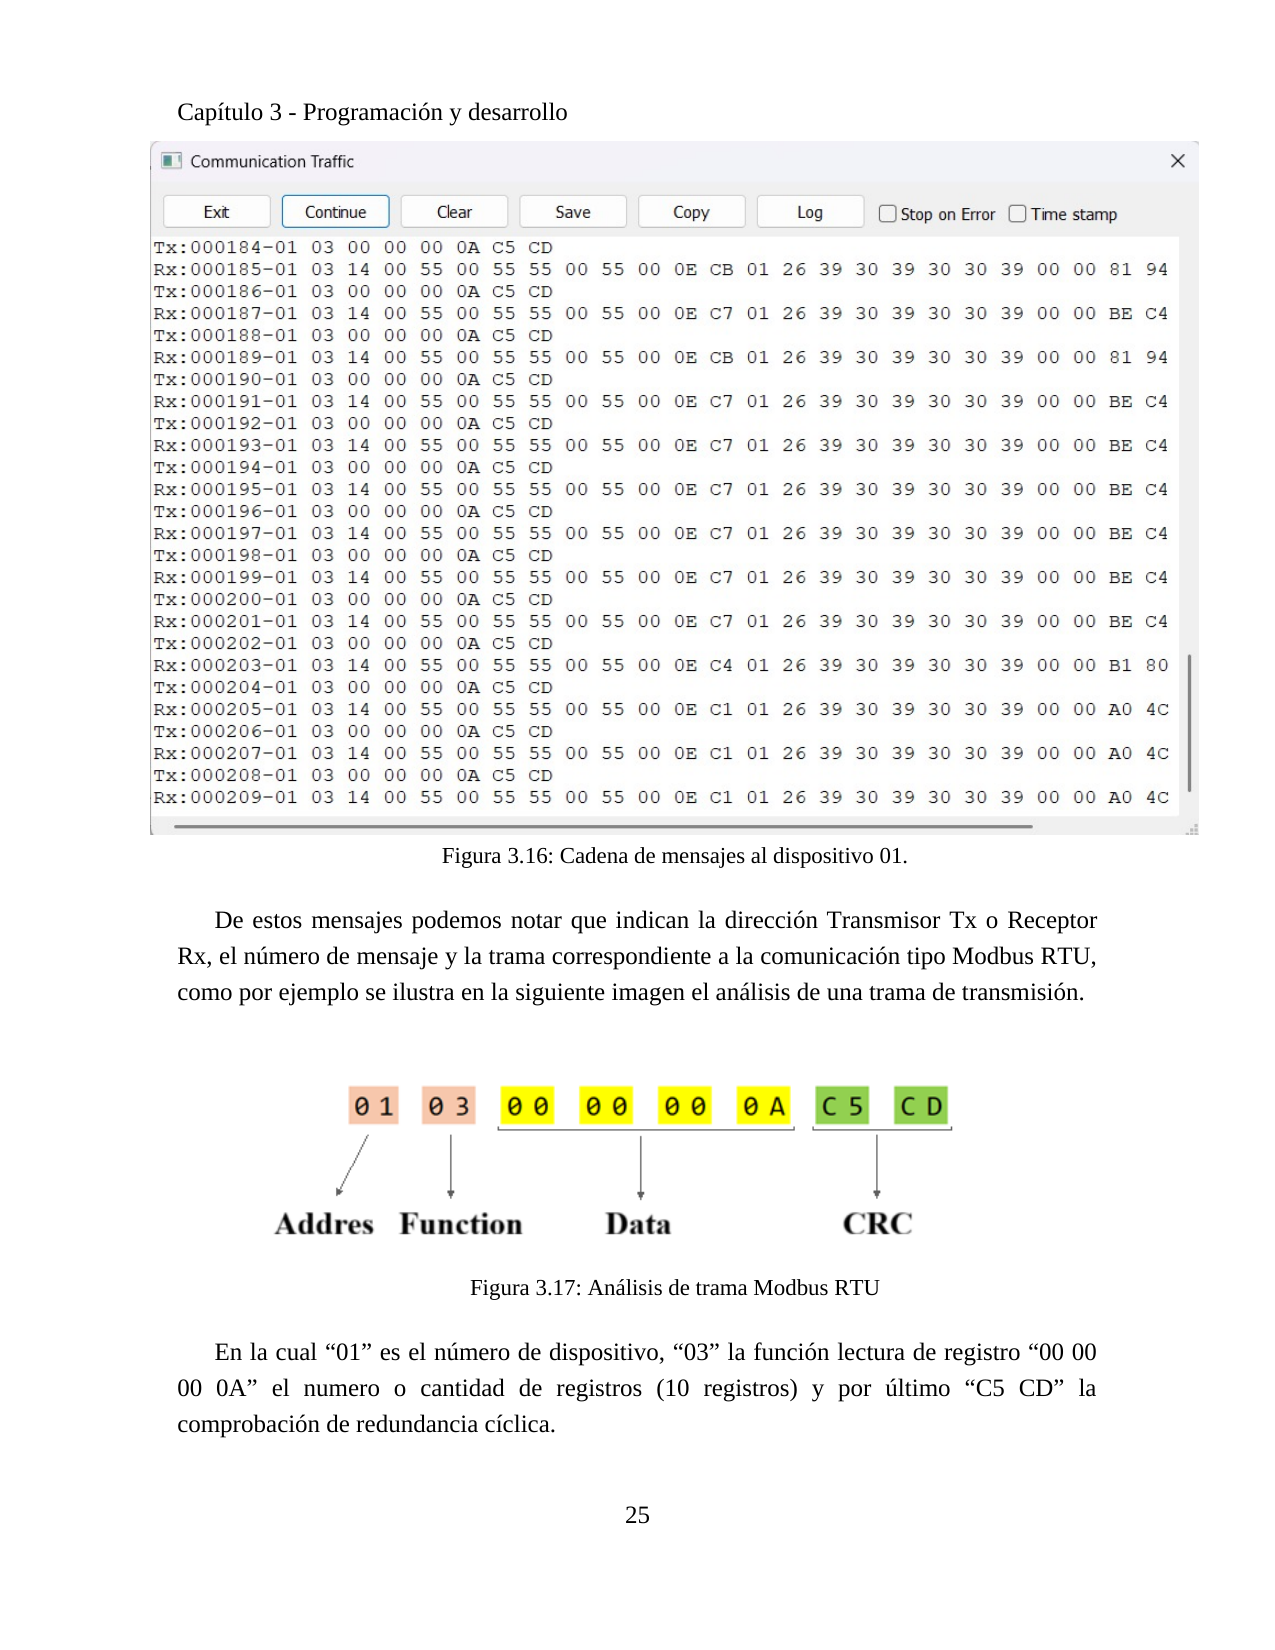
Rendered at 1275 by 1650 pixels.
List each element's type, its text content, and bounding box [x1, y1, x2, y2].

text En la cual “01” es el número de dispositivo, “03” la función lectura de registro “00 00 00 0A” el numero o cantidad de registros (10 registros) y por último “C5 CD” la comprobación de redundancia cíclica. [177, 1337, 1098, 1438]
picture [221, 1049, 1027, 1267]
picture [150, 141, 1199, 835]
text De estos mensajes podemos notar que indican la dirección Transmisor Tx o Receptor Rx, el número de mensaje y la trama correspondiente a la comunicación tipo Modbus RTU, como por ejemplo se ilustra en la siguiente imagen el análisis de una trama de transmisión. [177, 905, 1098, 1006]
